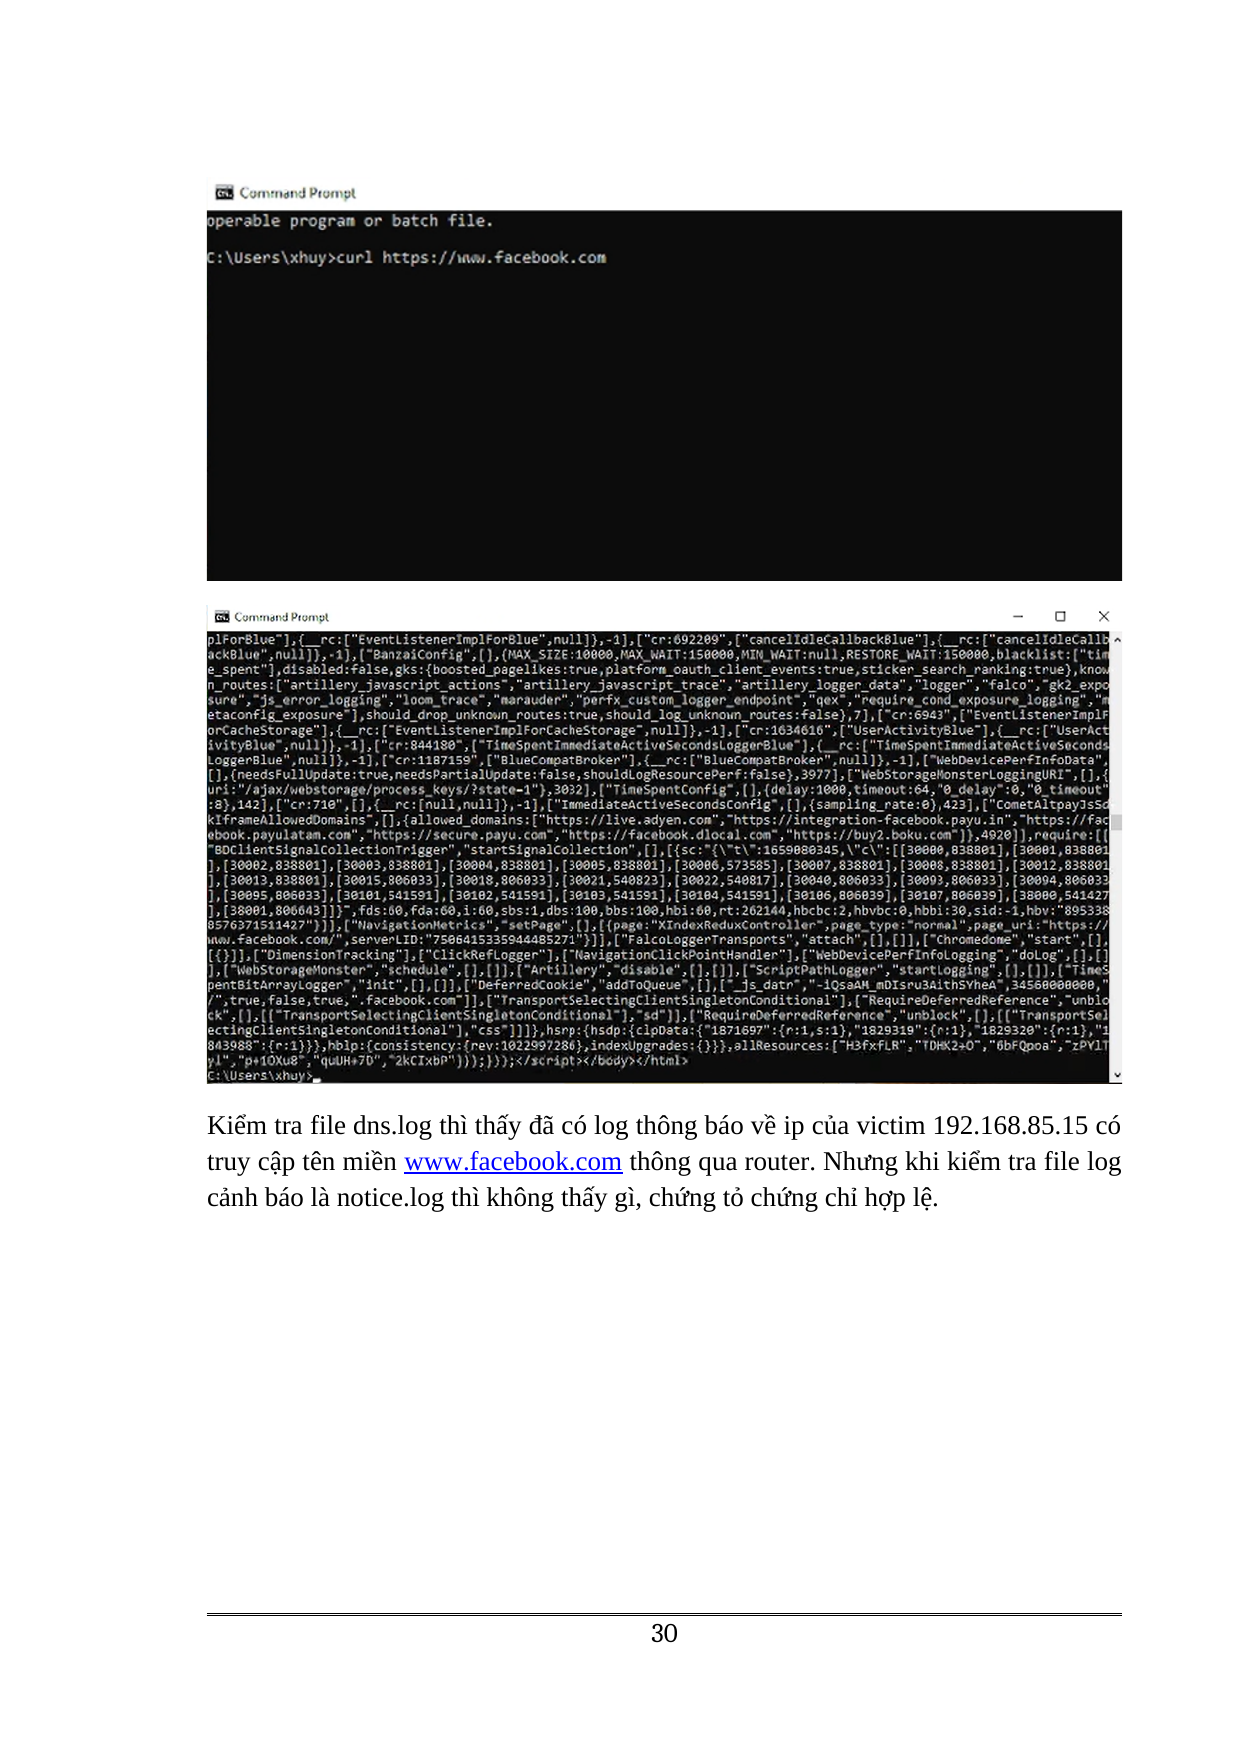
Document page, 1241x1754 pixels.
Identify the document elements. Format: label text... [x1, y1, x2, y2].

text Kiểm tra file dns.log thì thấy đã có log thông báo về ip của victim 192.168.85.15 có truy cập tên miền www.facebook.com thông qua router. Nhưng khi kiểm tra file log cảnh báo là notice.log thì không thấy gì, chứng tỏ chứng chỉ hợp lệ. [207, 1109, 1122, 1212]
picture [206, 177, 1123, 581]
picture [206, 605, 1123, 1084]
